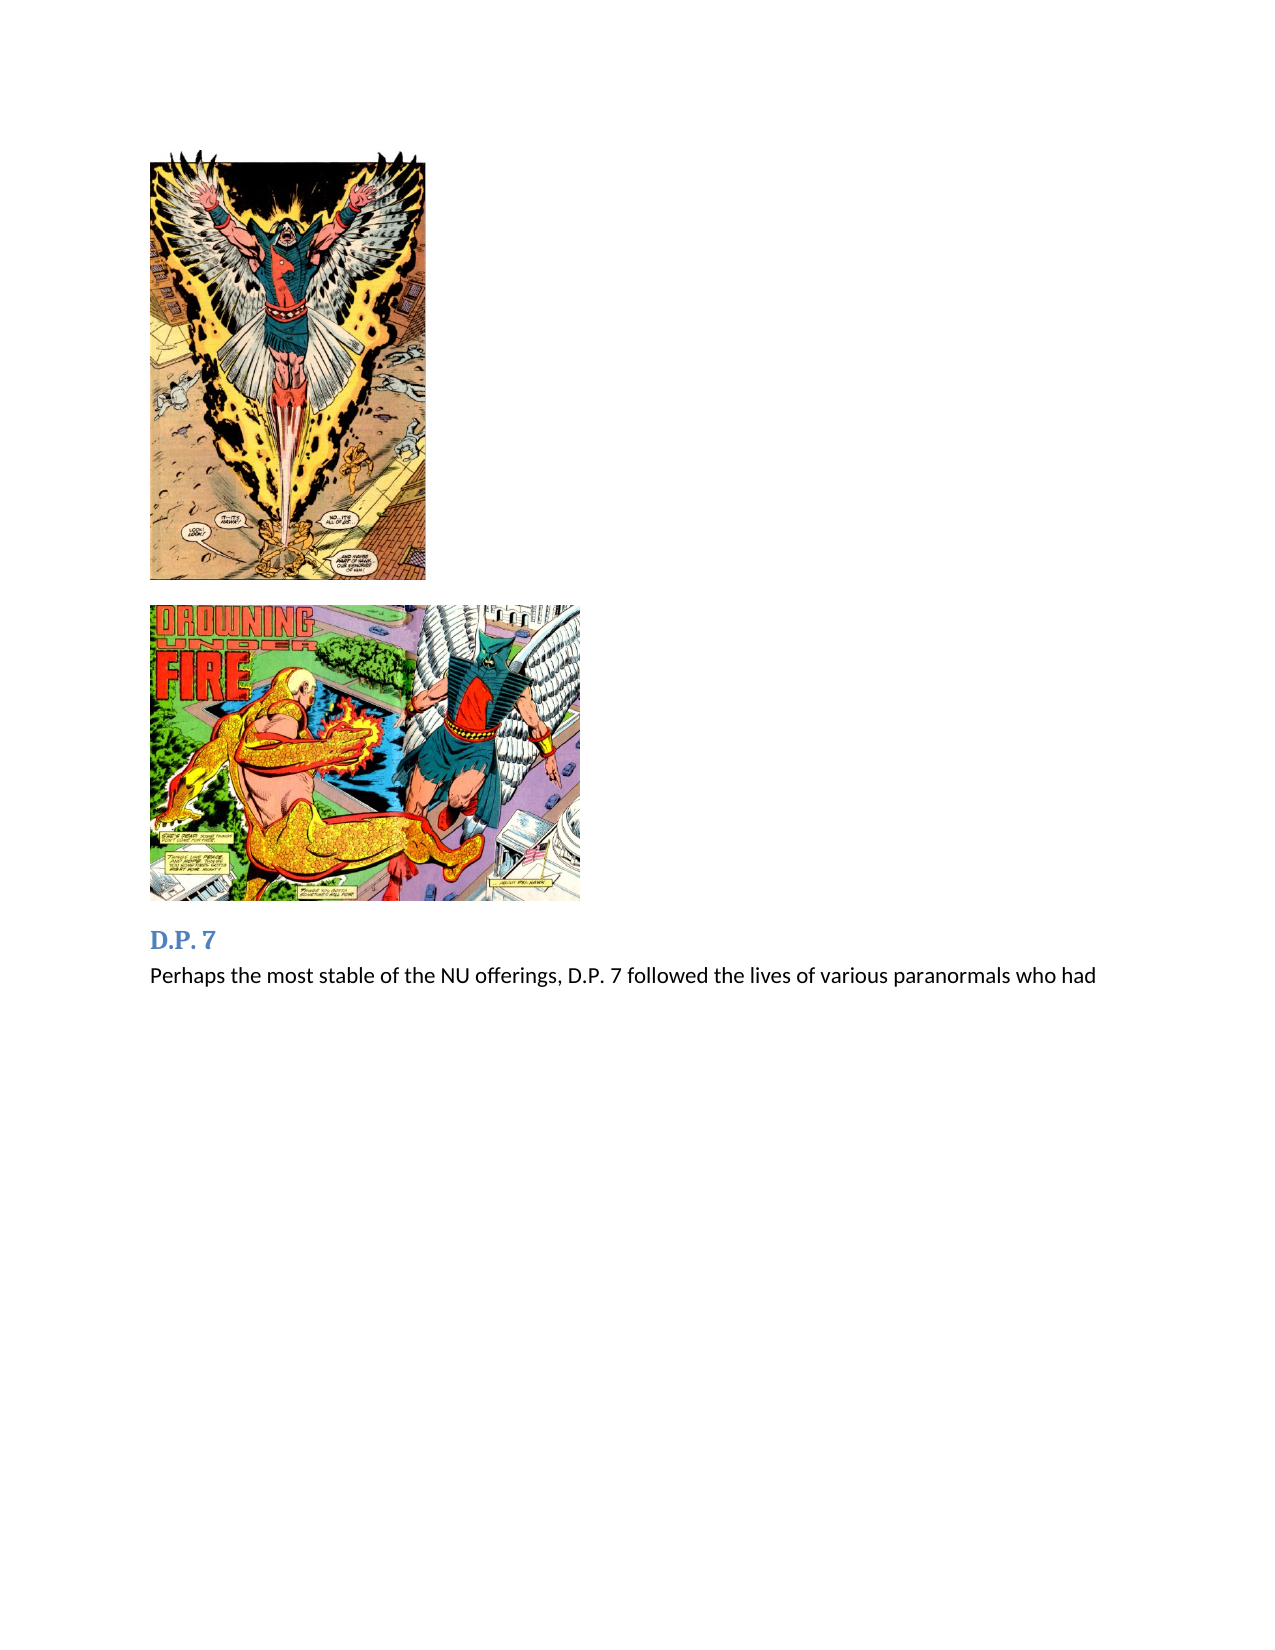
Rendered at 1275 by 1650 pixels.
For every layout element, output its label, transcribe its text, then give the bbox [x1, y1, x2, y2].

picture [150, 150, 426, 580]
subtitle D.P. 7 [150, 925, 1125, 957]
picture [150, 605, 580, 901]
text Perhaps the most stable of the NU offerings, D.P. 7 followed the lives of various paranormals who had [150, 961, 1125, 989]
